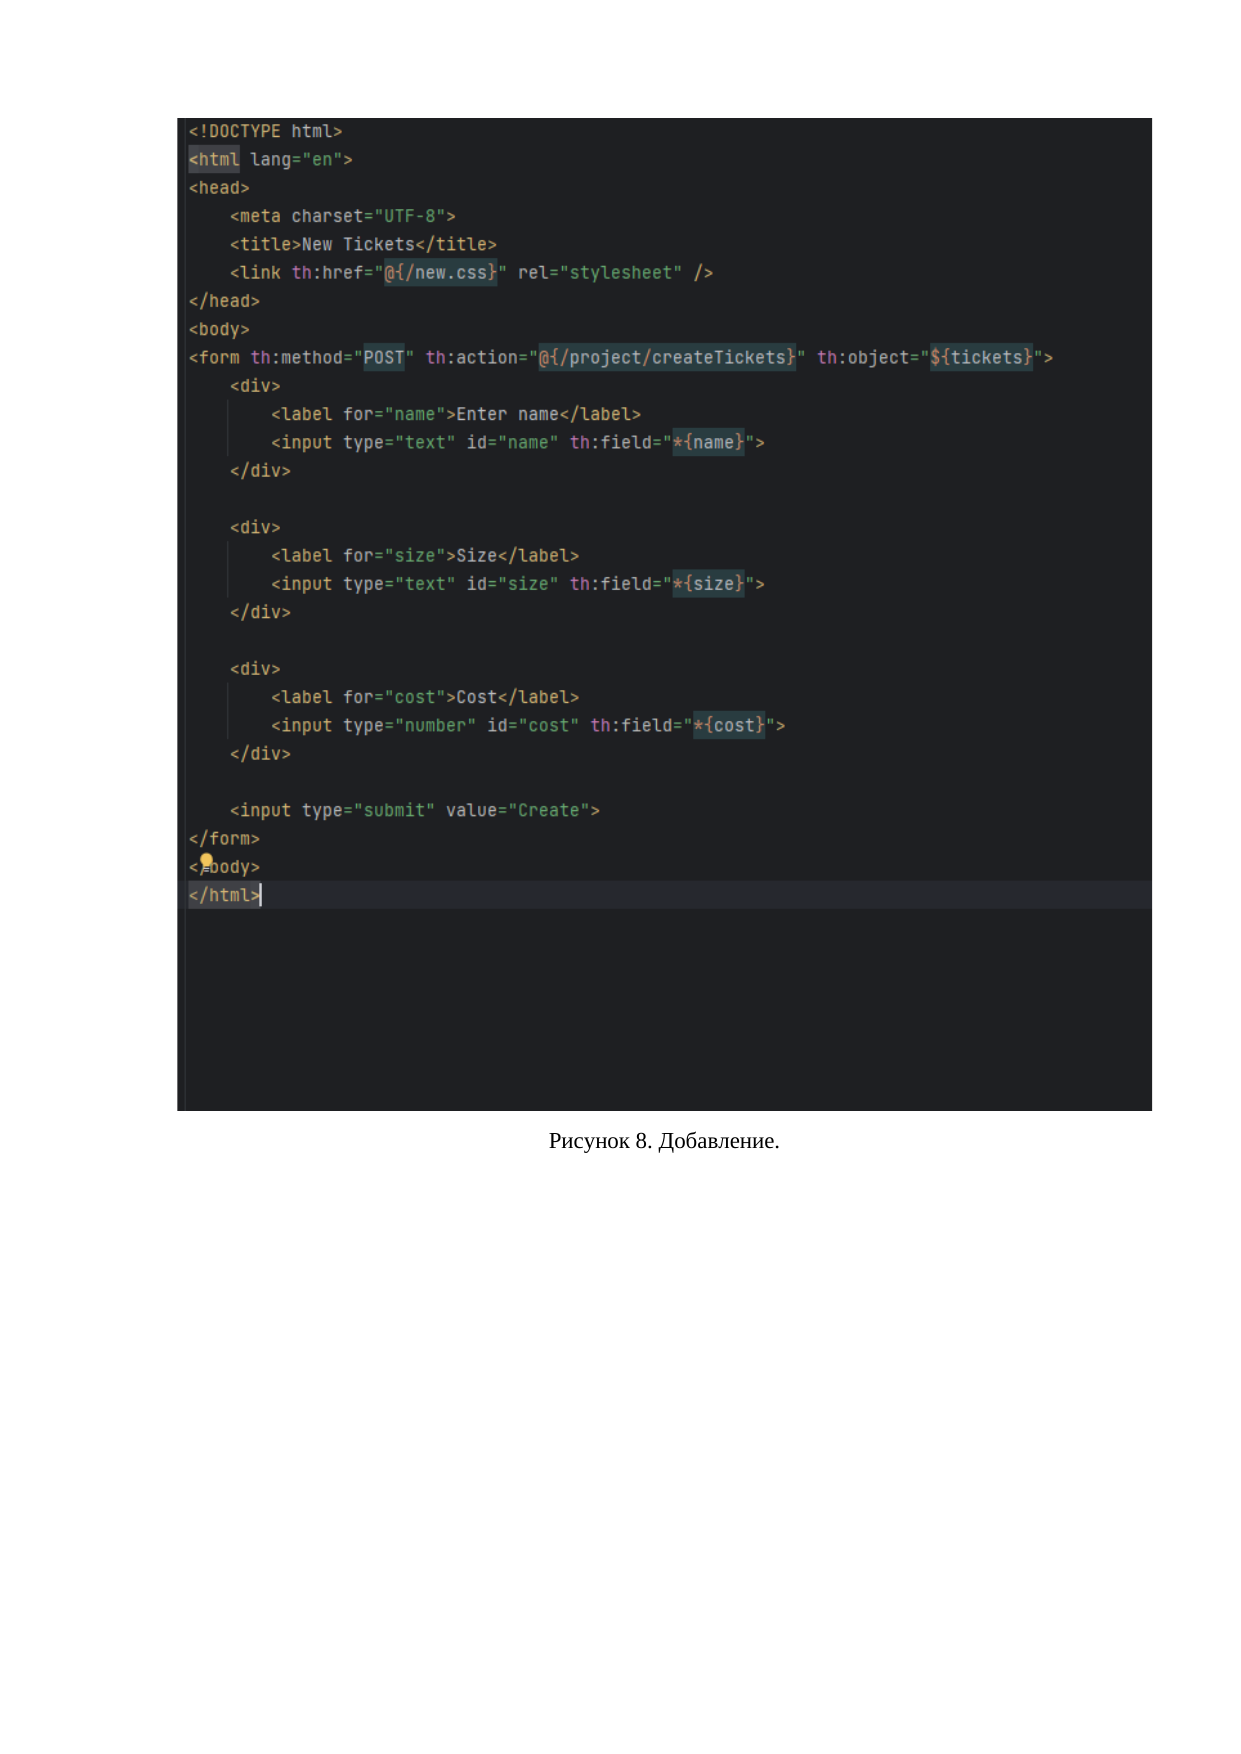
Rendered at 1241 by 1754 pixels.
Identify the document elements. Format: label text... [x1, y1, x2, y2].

text Рисунок 8. Добавление. [177, 1127, 1152, 1154]
picture [177, 118, 1153, 1111]
